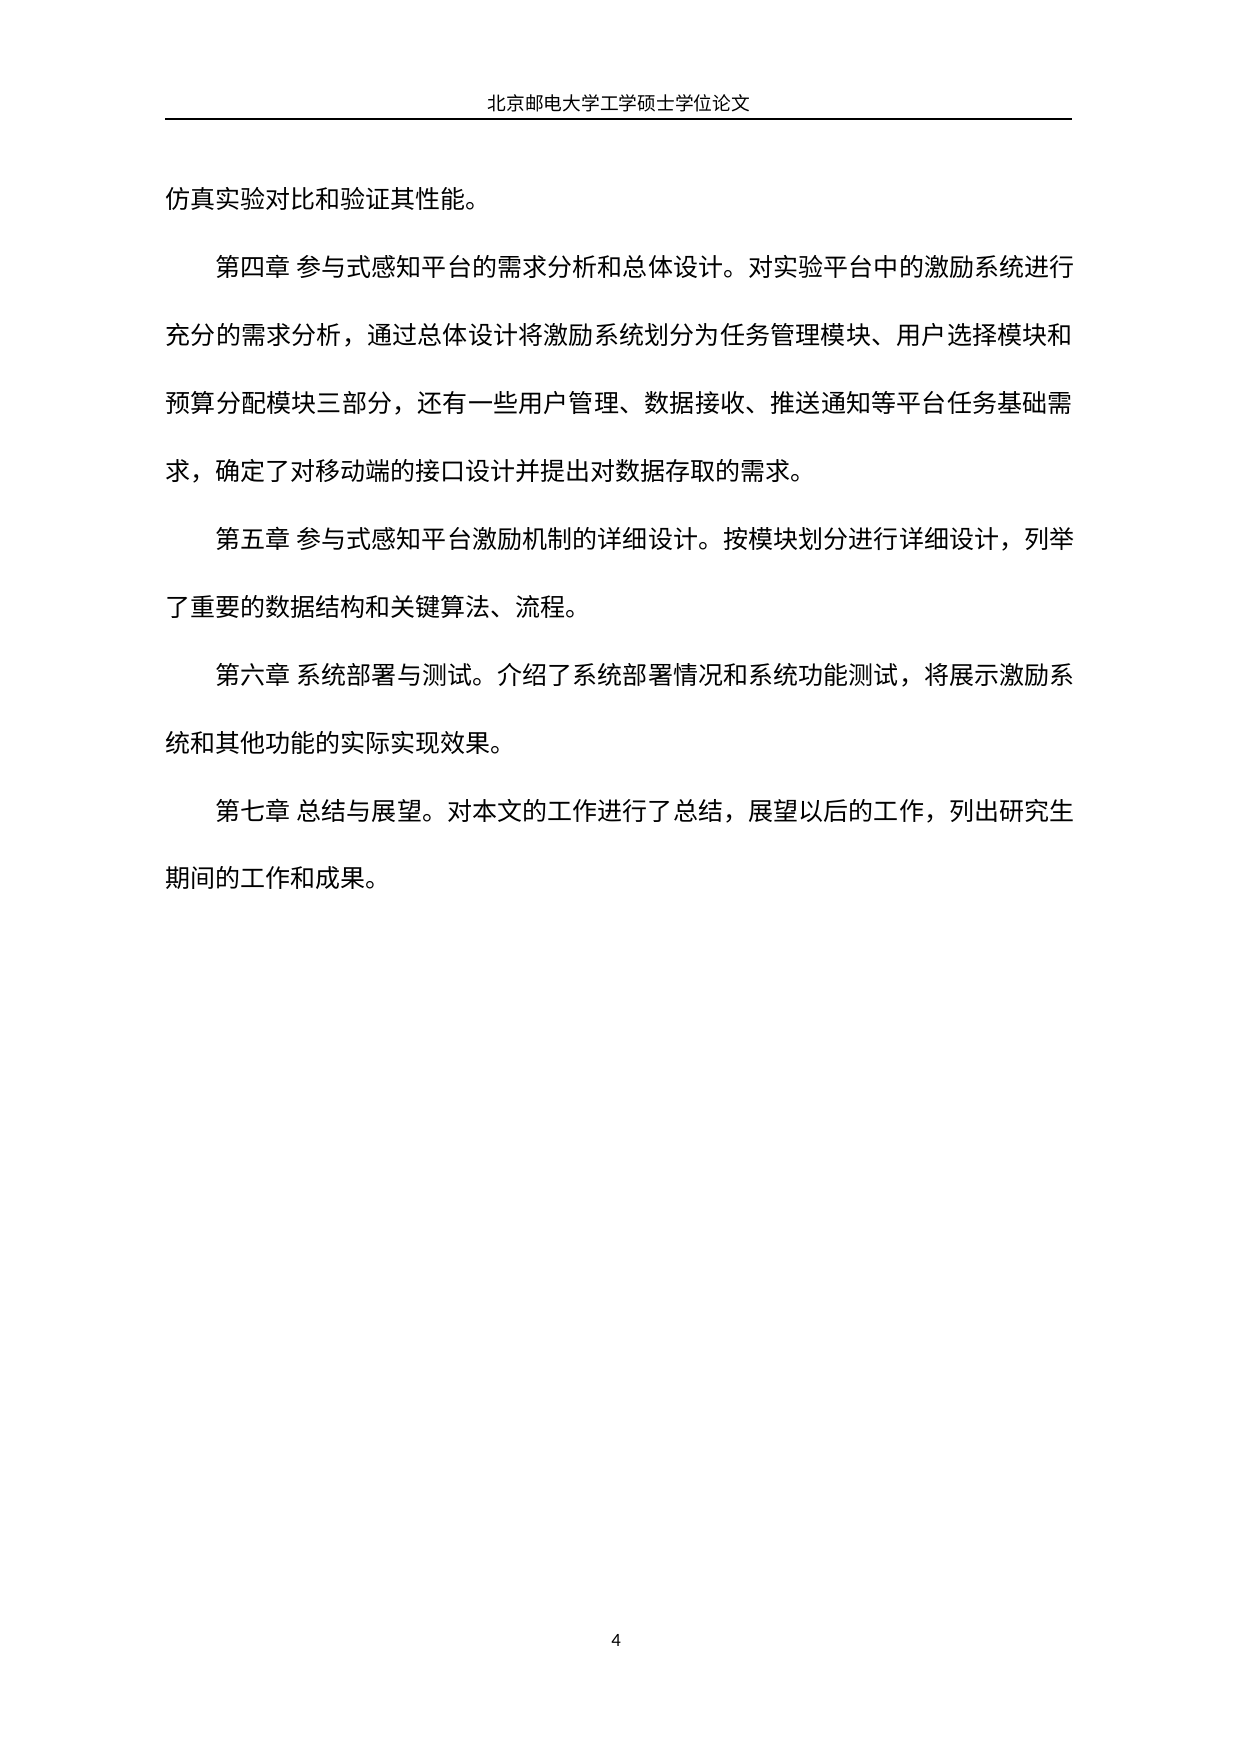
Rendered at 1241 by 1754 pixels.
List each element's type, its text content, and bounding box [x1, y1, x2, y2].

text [165, 164, 1075, 232]
text 第七章 总结与展望。对本文的工作进行了总结，展望以后的工作，列出研究生期间的工作和成果。 [165, 775, 1075, 911]
text 第六章 系统部署与测试。介绍了系统部署情况和系统功能测试，将展示激励系统和其他功能的实际实现效果。 [165, 639, 1075, 775]
text 第四章 参与式感知平台的需求分析和总体设计。对实验平台中的激励系统进行充分的需求分析，通过总体设计将激励系统划分为任务管理模块、用户选择模块和预算分配模块三部分，还有一些用户管理、数据接收、推送通知等平台任务基础需求，确定了对移动端的接口设计并提出对数据存取的需求。 [165, 232, 1075, 503]
text 第五章 参与式感知平台激励机制的详细设计。按模块划分进行详细设计，列举了重要的数据结构和关键算法、流程。 [165, 503, 1075, 639]
